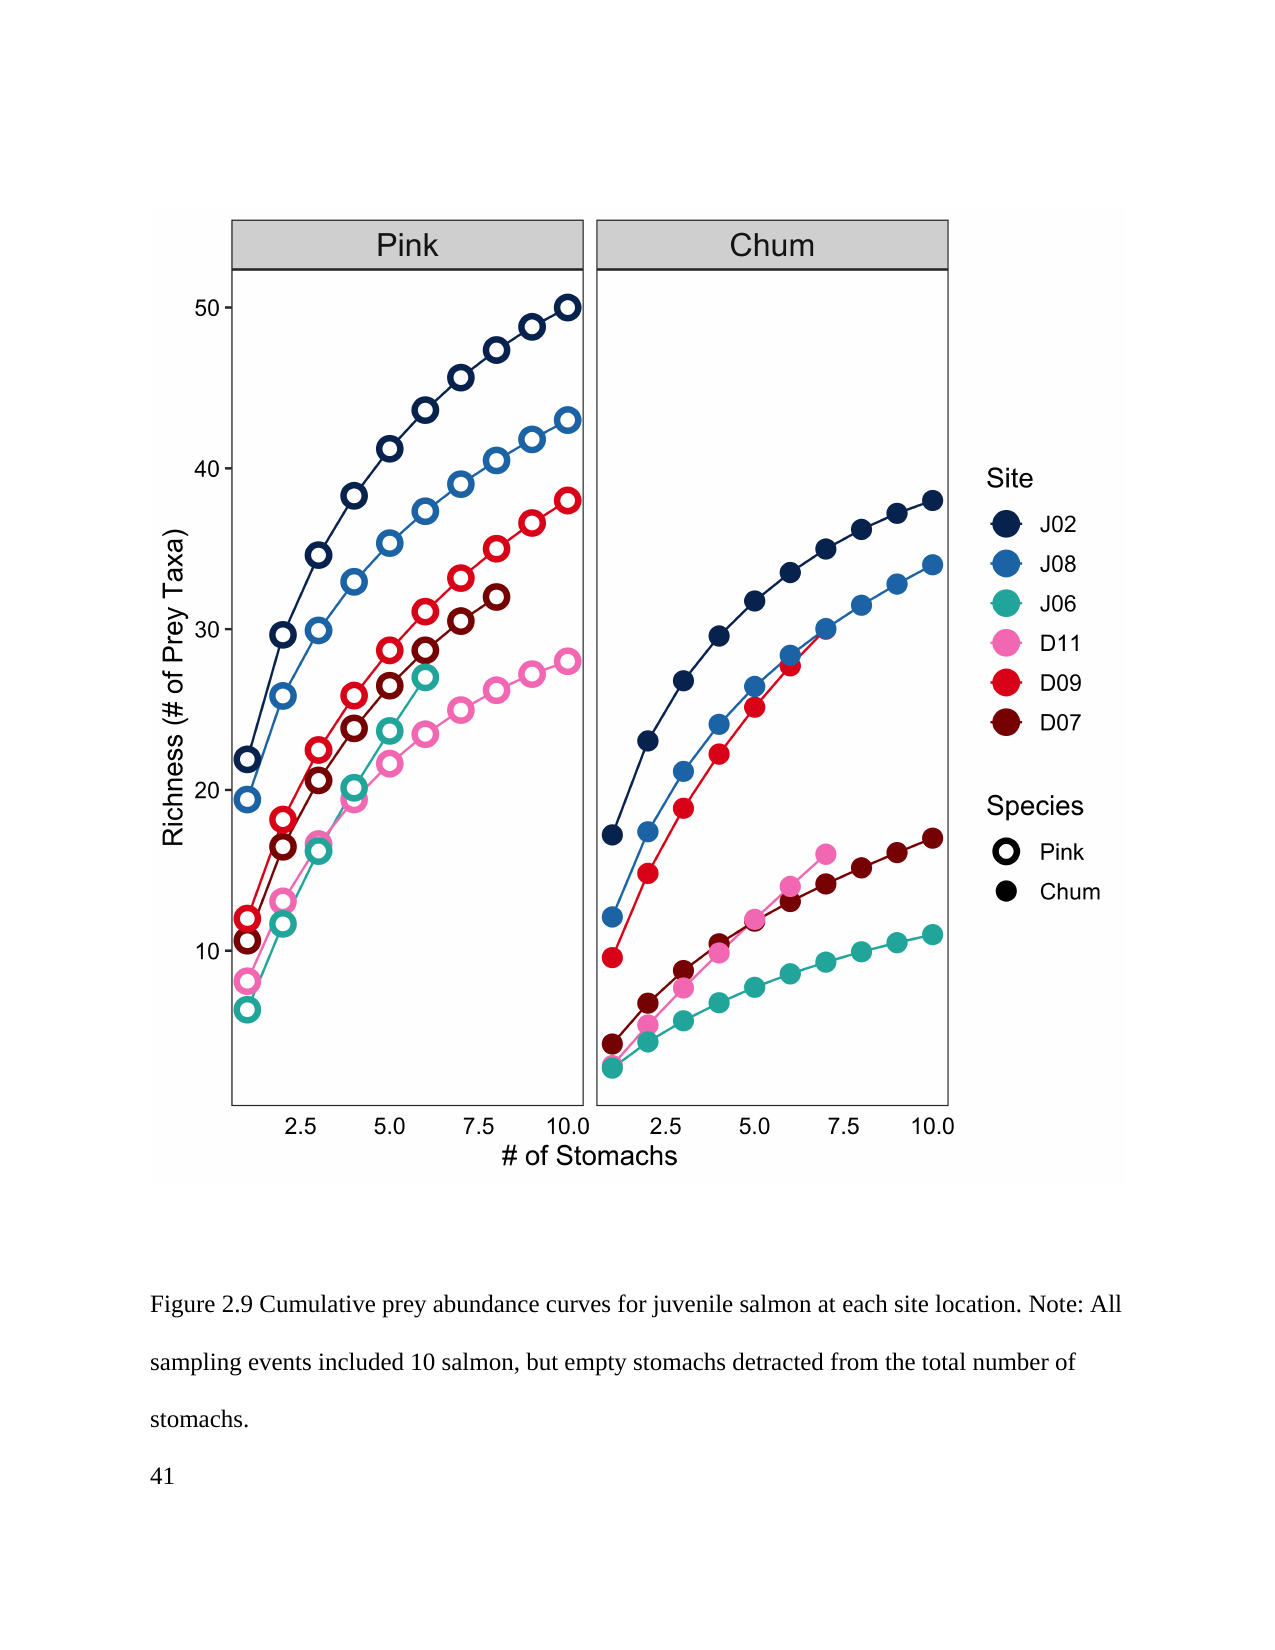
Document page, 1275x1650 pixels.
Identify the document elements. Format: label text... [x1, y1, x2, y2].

text Figure 2.9 Cumulative prey abundance curves for juvenile salmon at each site location. Note: All sampling events included 10 salmon, but empty stomachs detracted from the total number of stomachs. [150, 1289, 1125, 1433]
picture [150, 207, 1125, 1183]
